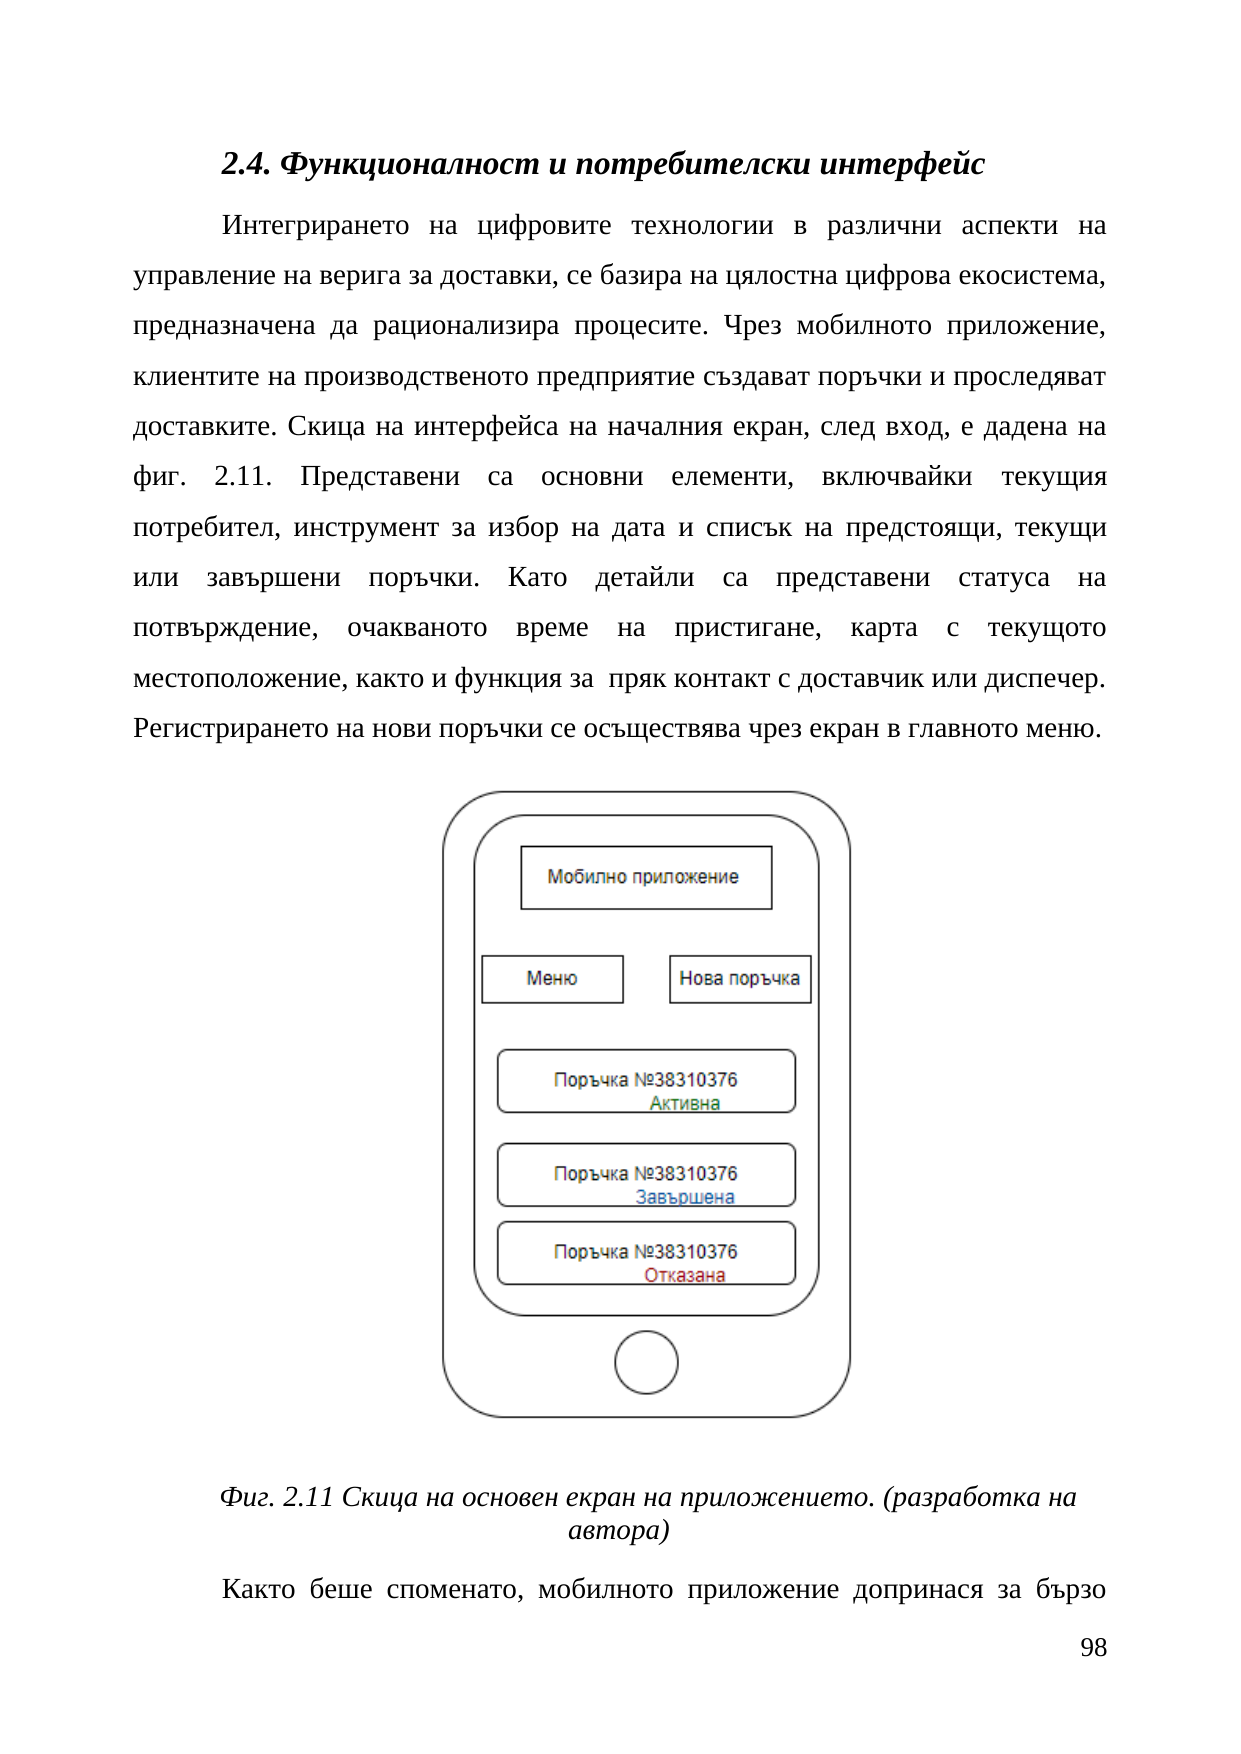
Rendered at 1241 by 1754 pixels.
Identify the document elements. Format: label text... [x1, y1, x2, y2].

text Интегрирането на цифровите технологии в различни аспекти на управление на верига за доставки, се базира на цялостна цифрова екосистема, предназначена да рационализира процесите. Чрез мобилното приложение, клиентите на производственото предприятие създават поръчки и проследяват доставките. Скица на интерфейса на началния екран, след вход, е дадена на фиг. 2.11. Представени са основни елементи, включвайки текущия потребител, инструмент за избор на дата и списък на предстоящи, текущи или завършени поръчки. Като детайли са представени статуса на потвърждение, очакваното време на пристигане, карта с текущото местоположение, както и функция за пряк контакт с доставчик или диспечер. Регистрирането на нови поръчки се осъществява чрез екран в главното меню. [133, 207, 1107, 743]
picture [394, 760, 905, 1437]
subtitle 2.4. Функционалност и потребителски интерфейс [133, 143, 1107, 181]
title Фиг. 2.11 Скица на основен екран на приложението. (разработка на автора) [133, 1479, 1107, 1546]
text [133, 1571, 1107, 1604]
